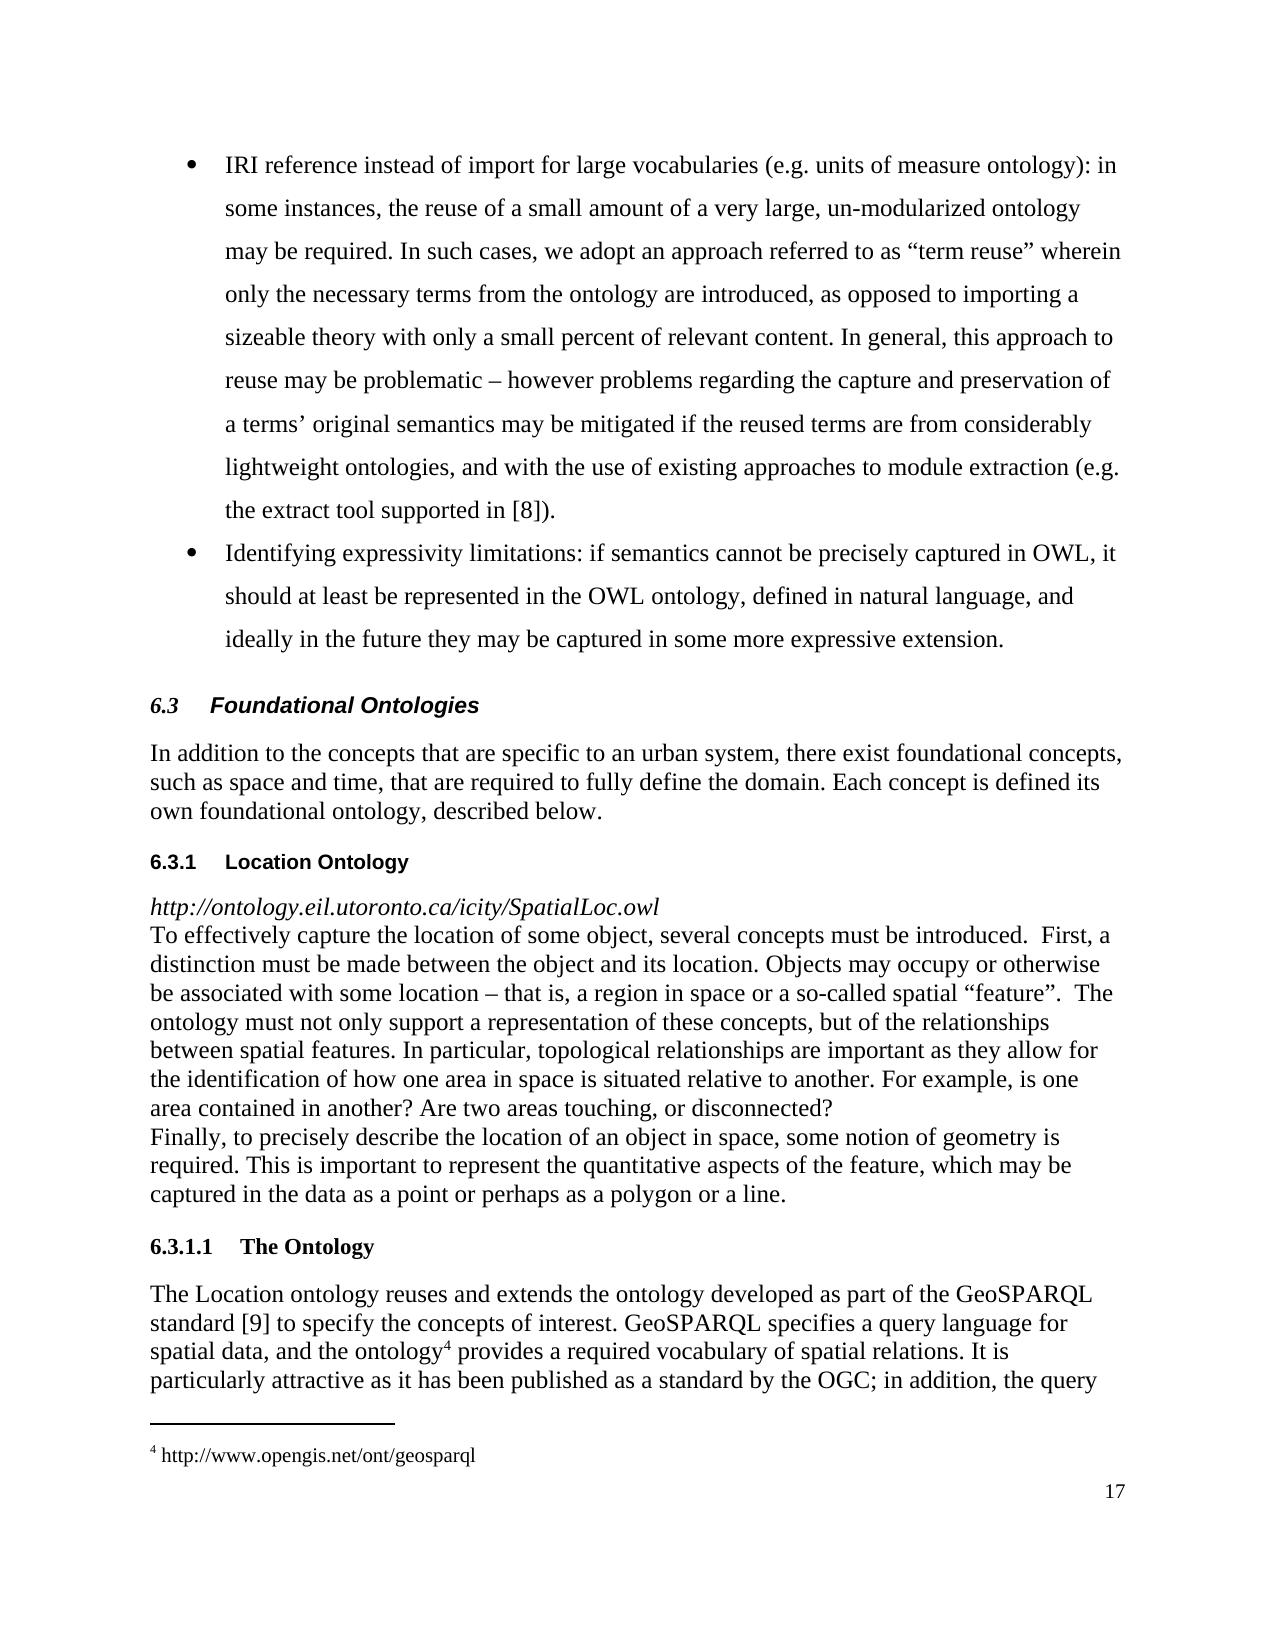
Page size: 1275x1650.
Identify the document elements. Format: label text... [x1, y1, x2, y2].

text To effectively capture the location of some object, several concepts must be introduced. First, a distinction must be made between the object and its location. Objects may occupy or otherwise be associated with some location – that is, a region in space or a so-called spatial “feature”. The ontology must not only support a representation of these concepts, but of the relationships between spatial features. In particular, topological relationships are important as they allow for the identification of how one area in space is situated relative to another. For example, is one area contained in another? Are two areas touching, or disconnected? [150, 921, 1125, 1122]
subtitle Foundational Ontologies [150, 692, 1125, 719]
text Finally, to precisely describe the location of an object in space, some notion of geometry is required. This is important to represent the quantitative aspects of the feature, which may be captured in the data as a point or perhaps as a polygon or a line. [150, 1122, 1125, 1208]
list Identifying expressivity limitations: if semantics cannot be precisely captured in OWL, it should at least be represented in the OWL ontology, defined in natural language, and ideally in the future they may be captured in some more expressive extension. [187, 538, 1125, 653]
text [150, 1279, 1125, 1394]
text In addition to the concepts that are specific to an urban system, there exist foundational concepts, such as space and time, that are required to fully define the domain. Each concept is defined its own foundational ontology, described below. [150, 738, 1125, 825]
subtitle Location Ontology [150, 850, 1125, 874]
subtitle The Ontology [150, 1233, 1125, 1259]
text http://ontology.eil.utoronto.ca/icity/SpatialLoc.owl [150, 892, 1125, 921]
list IRI reference instead of import for large vocabularies (e.g. units of measure ontology): in some instances, the reuse of a small amount of a very large, un-modularized ontology may be required. In such cases, we adopt an approach referred to as “term reuse” wherein only the necessary terms from the ontology are introduced, as opposed to importing a sizeable theory with only a small percent of relevant content. In general, this approach to reuse may be problematic – however problems regarding the capture and preservation of a terms’ original semantics may be mitigated if the reused terms are from considerably lightweight ontologies, and with the use of existing approaches to module extraction (e.g. the extract tool supported in [8]). [187, 150, 1125, 524]
